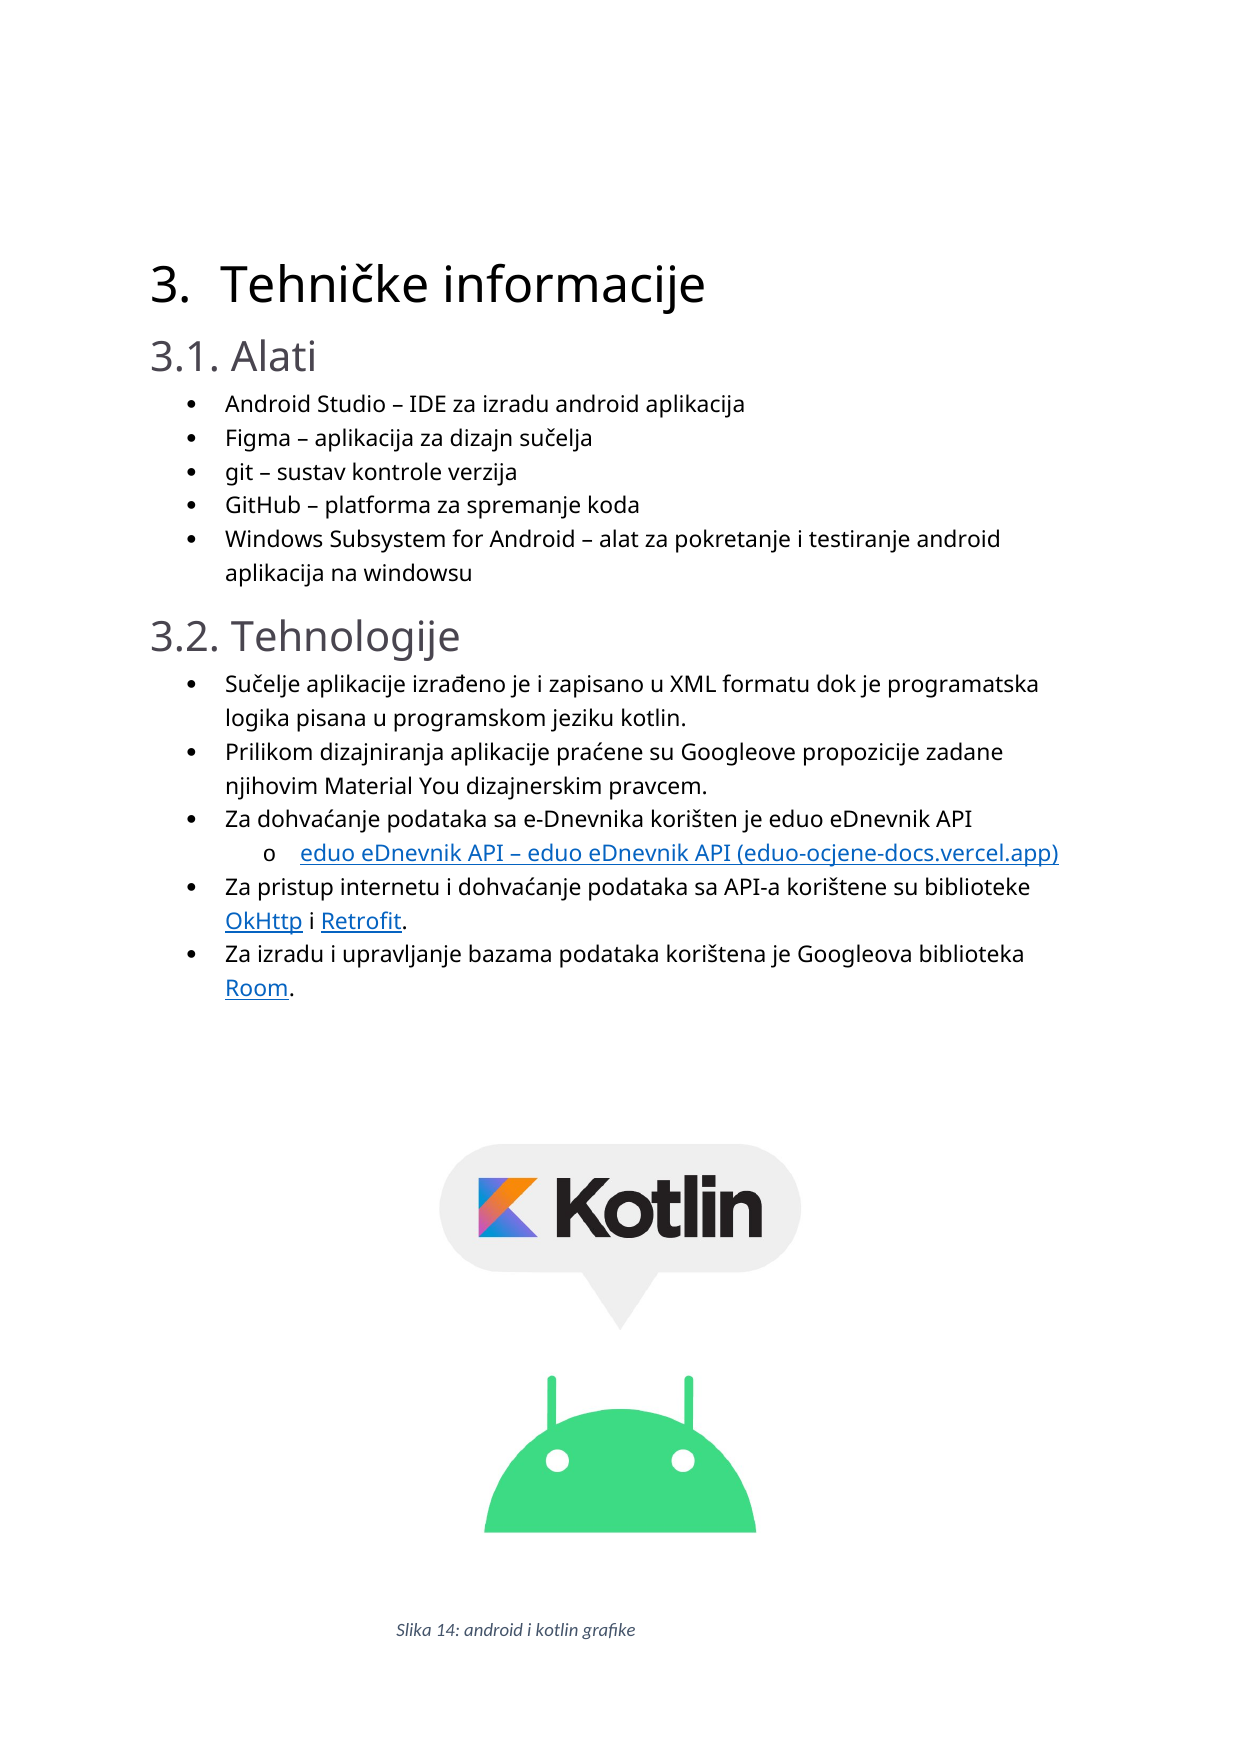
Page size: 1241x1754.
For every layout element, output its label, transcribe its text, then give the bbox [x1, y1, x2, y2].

list Windows Subsystem for Android – alat za pokretanje i testiranje android aplikacija na windowsu [187, 523, 1090, 588]
list git – sustav kontrole verzija [187, 455, 1090, 487]
list Figma – aplikacija za dizajn sučelja [187, 422, 1090, 453]
list Za izradu i upravljanje bazama podataka korištena je Googleova biblioteka Room. [187, 938, 1090, 1003]
list GitHub – platforma za spremanje koda [187, 489, 1090, 520]
subtitle 3.2. Tehnologije [150, 607, 1090, 664]
list Za dohvaćanje podataka sa e-Dnevnika korišten je eduo eDnevnik API [187, 803, 1090, 834]
subtitle Tehničke informacije [150, 249, 1090, 317]
list Sučelje aplikacije izrađeno je i zapisano u XML formatu dok je programatska logika pisana u programskom jeziku kotlin. [187, 668, 1090, 733]
list Android Studio – IDE za izradu android aplikacija [187, 388, 1090, 419]
list Za pristup internetu i dohvaćanje podataka sa API-a korištene su biblioteke OkHttp i Retrofit. [187, 871, 1090, 936]
subtitle 3.1. Alati [150, 327, 1090, 383]
list Prilikom dizajniranja aplikacije praćene su Googleove propozicije zadane njihovim Material You dizajnerskim pravcem. [187, 736, 1090, 801]
list eduo eDnevnik API – eduo eDnevnik API (eduo-ocjene-docs.vercel.app) [262, 837, 1090, 868]
picture [396, 1067, 844, 1609]
